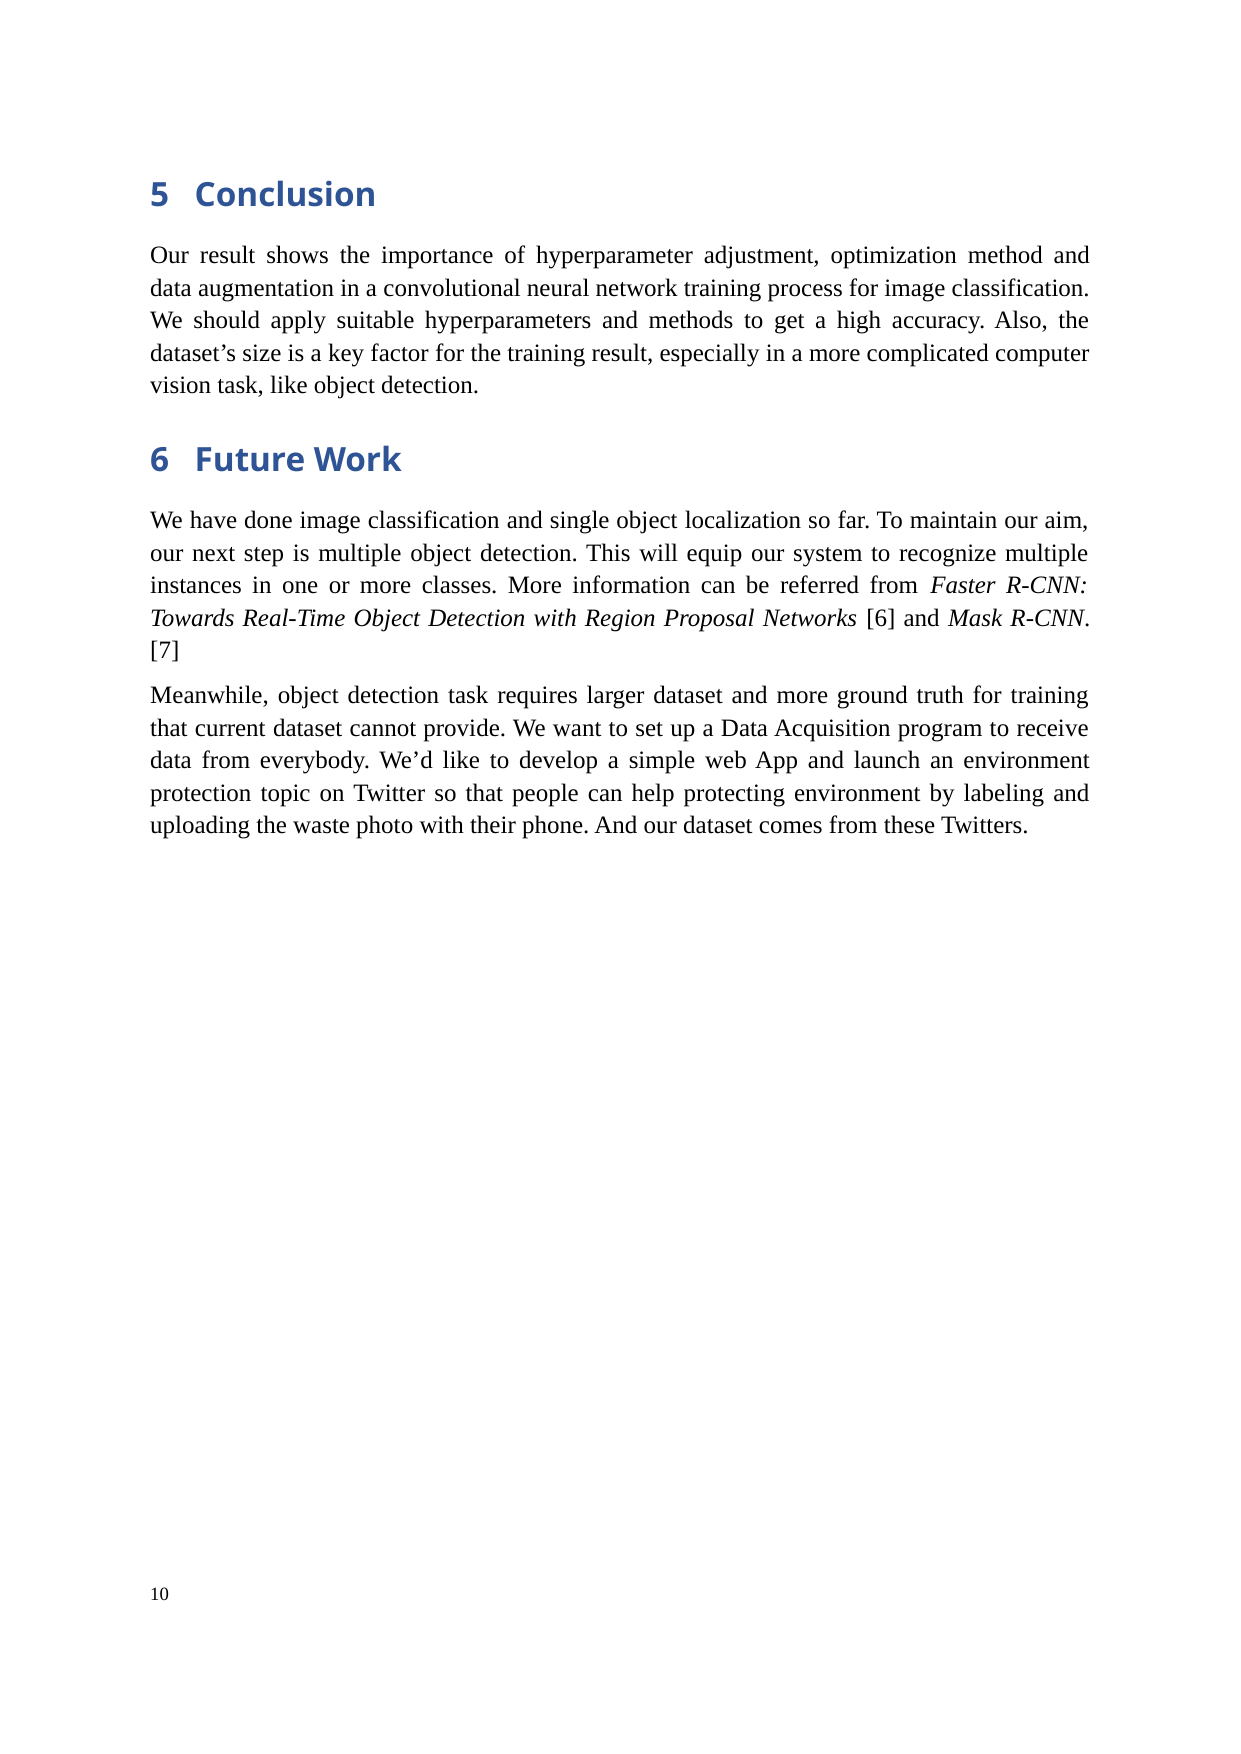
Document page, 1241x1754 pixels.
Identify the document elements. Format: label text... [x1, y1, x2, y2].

subtitle Conclusion [150, 161, 1090, 226]
subtitle Future Work [150, 426, 1090, 491]
text Our result shows the importance of hyperparameter adjustment, optimization method and data augmentation in a convolutional neural network training process for image classification. We should apply suitable hyperparameters and methods to get a high accuracy. Also, the dataset’s size is a key factor for the training result, especially in a more complicated computer vision task, like object detection. [150, 239, 1090, 401]
text Meanwhile, object detection task requires larger dataset and more ground truth for training that current dataset cannot provide. We want to set up a Data Acquisition program to receive data from everybody. We’d like to develop a simple web App and launch an environment protection topic on Twitter so that people can help protecting environment by labeling and uploading the waste photo with their phone. And our dataset comes from these Twitters. [150, 679, 1090, 841]
text We have done image classification and single object localization so far. To maintain our aim, our next step is multiple object detection. This will equip our system to recognize multiple instances in one or more classes. More information can be referred from Faster R-CNN: Towards Real-Time Object Detection with Region Proposal Networks [6] and Mask R-CNN. [7] [150, 504, 1090, 666]
